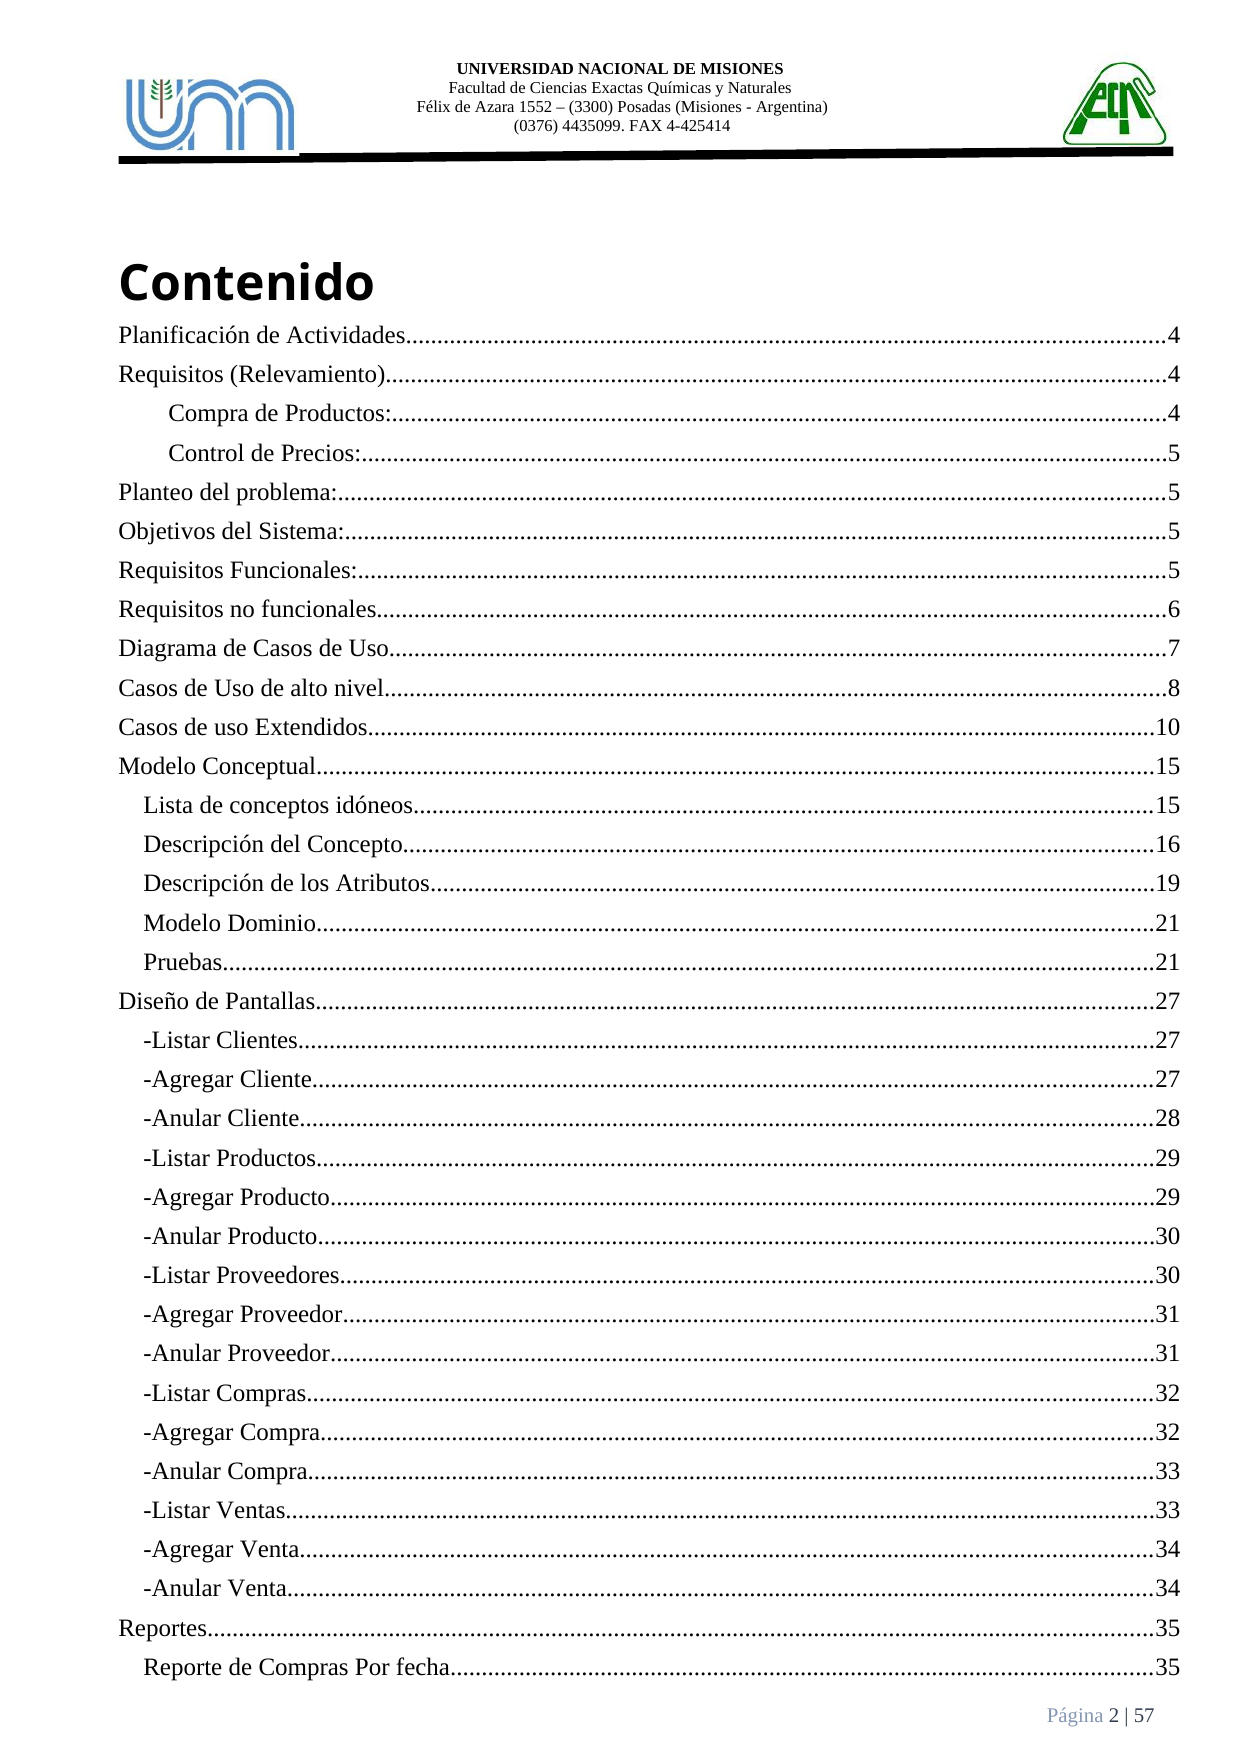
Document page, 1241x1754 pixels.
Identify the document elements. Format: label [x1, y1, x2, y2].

picture [118, 73, 300, 156]
picture [1047, 37, 1182, 172]
